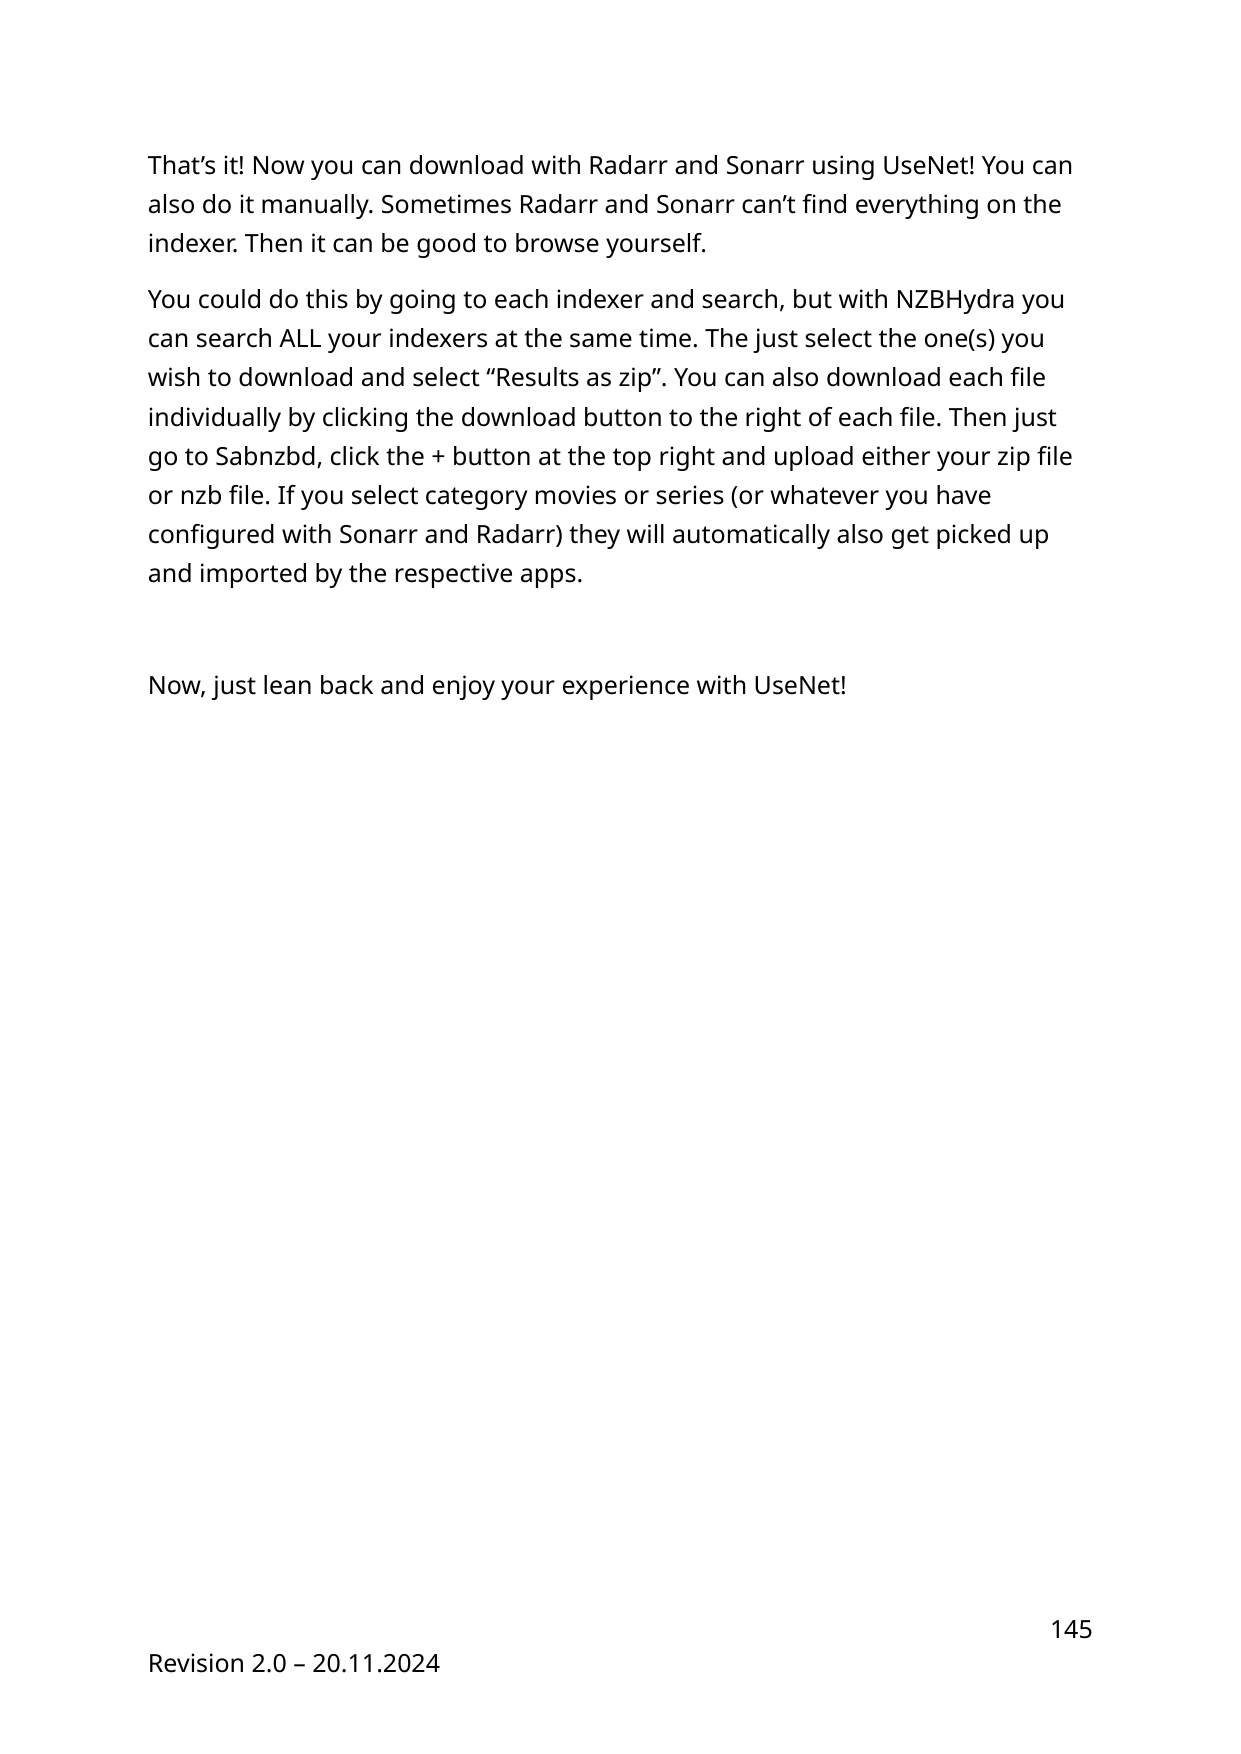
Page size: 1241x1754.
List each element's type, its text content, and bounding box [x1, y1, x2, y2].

text That’s it! Now you can download with Radarr and Sonarr using UseNet! You can also do it manually. Sometimes Radarr and Sonarr can’t find everything on the indexer. Then it can be good to browse yourself. [148, 148, 1093, 260]
text Now, just lean back and enjoy your experience with UseNet! [148, 668, 1093, 702]
text You could do this by going to each indexer and search, but with NZBHydra you can search ALL your indexers at the same time. The just select the one(s) you wish to download and select “Results as zip”. You can also download each file individually by clicking the download button to the right of each file. Then just go to Sabnzbd, click the + button at the top right and upload either your zip file or nzb file. If you select category movies or series (or whatever you have configured with Sonarr and Radarr) they will automatically also get picked up and imported by the respective apps. [148, 282, 1093, 590]
